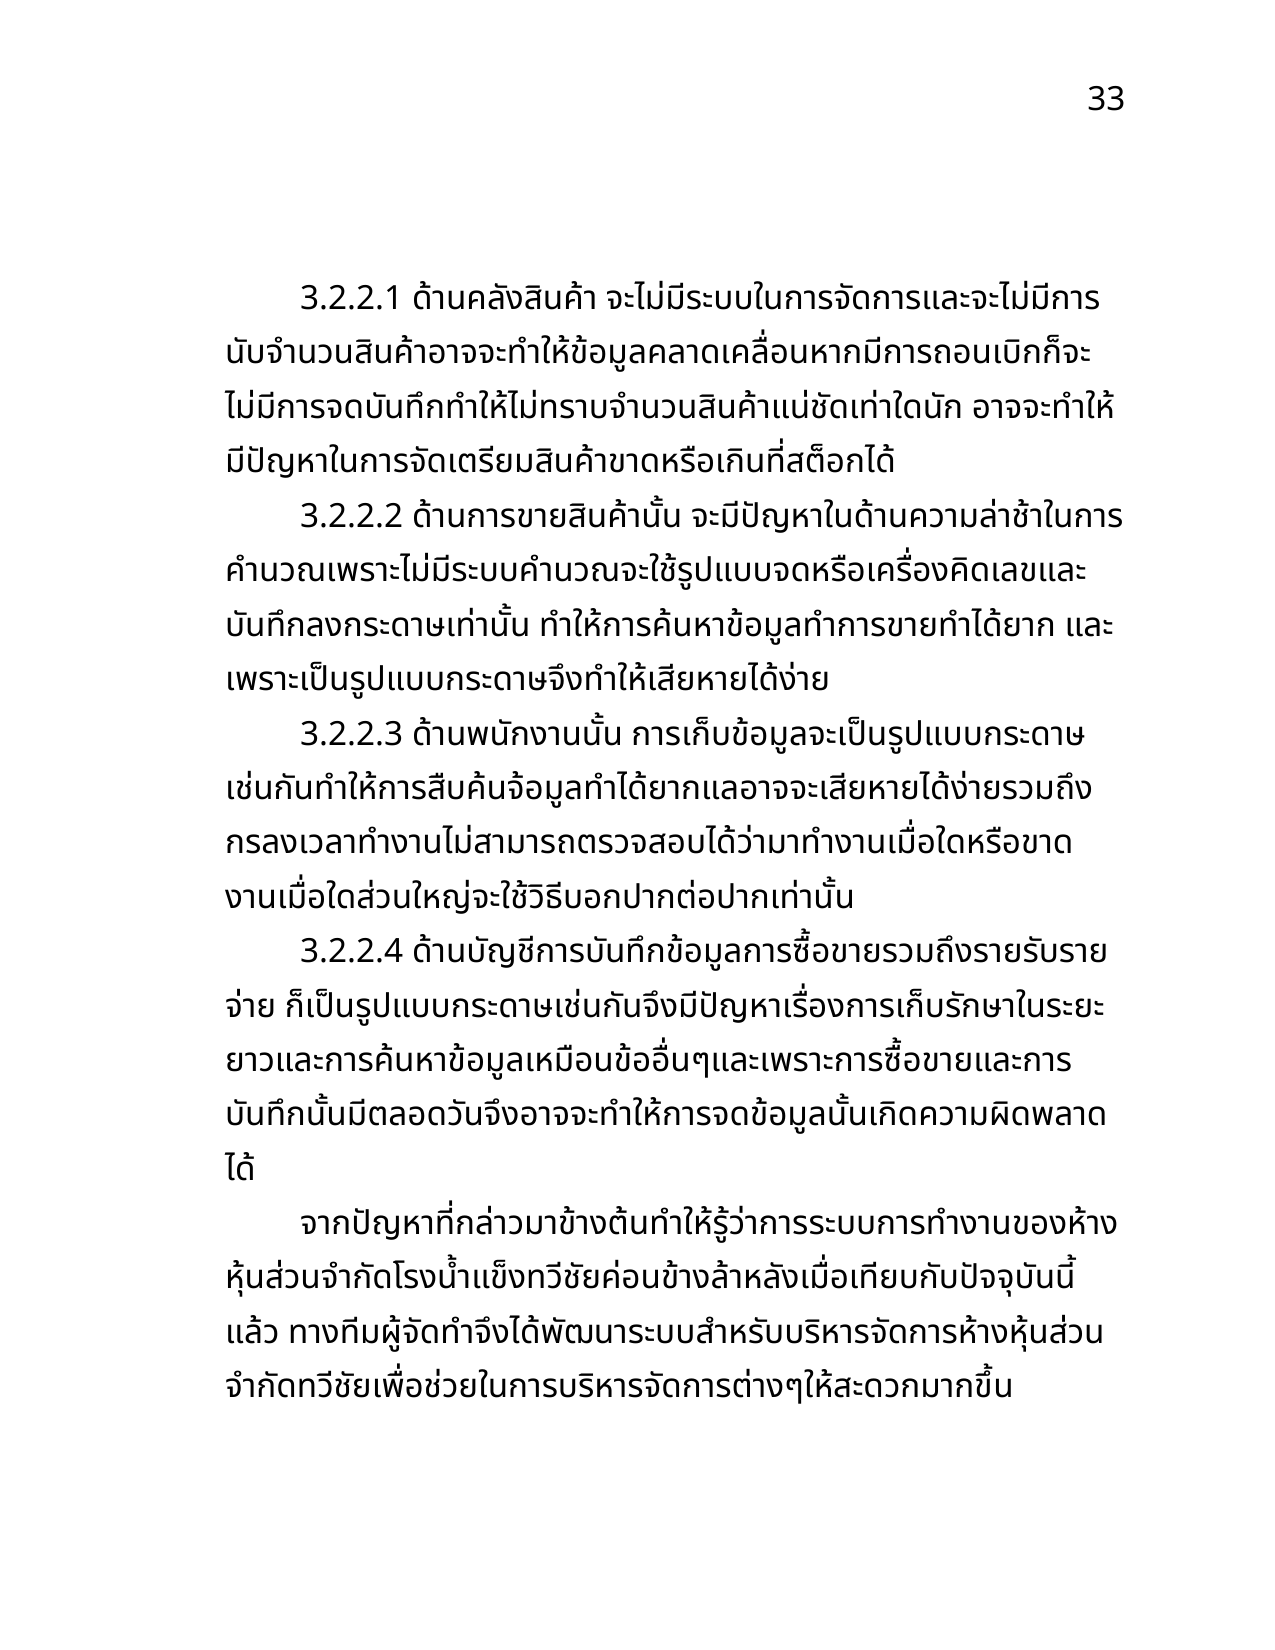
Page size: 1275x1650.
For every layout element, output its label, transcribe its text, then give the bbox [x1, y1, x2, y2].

text จากปัญหาที่กล่าวมาข้างต้นทำให้รู้ว่าการระบบการทำงานของห้างหุ้นส่วนจำกัดโรงน้ำแข็งทวีชัยค่อนข้างล้าหลังเมื่อเทียบกับปัจจุบันนี้แล้ว ทางทีมผู้จัดทำจึงได้พัฒนาระบบสำหรับบริหารจัดการห้างหุ้นส่วนจำกัดทวีชัยเพื่อช่วยในการบริหารจัดการต่างๆให้สะดวกมากขึ้น [225, 1199, 1125, 1413]
text 3.2.2.3 ด้านพนักงานนั้น การเก็บข้อมูลจะเป็นรูปแบบกระดาษเช่นกันทำให้การสืบค้นจ้อมูลทำได้ยากแลอาจจะเสียหายได้ง่ายรวมถึงกรลงเวลาทำงานไม่สามารถตรวจสอบได้ว่ามาทำงานเมื่อใดหรือขาดงานเมื่อใดส่วนใหญ่จะใช้วิธีบอกปากต่อปากเท่านั้น [225, 709, 1125, 923]
text 3.2.2.1 ด้านคลังสินค้า จะไม่มีระบบในการจัดการและจะไม่มีการนับจำนวนสินค้าอาจจะทำให้ข้อมูลคลาดเคลื่อนหากมีการถอนเบิกก็จะไม่มีการจดบันทึกทำให้ไม่ทราบจำนวนสินค้าแน่ชัดเท่าใดนัก อาจจะทำให้มีปัญหาในการจัดเตรียมสินค้าขาดหรือเกินที่สต็อกได้ [225, 274, 1125, 488]
text 3.2.2.4 ด้านบัญชีการบันทึกข้อมูลการซื้อขายรวมถึงรายรับรายจ่าย ก็เป็นรูปแบบกระดาษเช่นกันจึงมีปัญหาเรื่องการเก็บรักษาในระยะยาวและการค้นหาข้อมูลเหมือนข้ออื่นๆและเพราะการซื้อขายและการบันทึกนั้นมีตลอดวันจึงอาจจะทำให้การจดข้อมูลนั้นเกิดความผิดพลาดได้ [225, 927, 1125, 1195]
text 3.2.2.2 ด้านการขายสินค้านั้น จะมีปัญหาในด้านความล่าช้าในการคำนวณเพราะไม่มีระบบคำนวณจะใช้รูปแบบจดหรือเครื่องคิดเลขและบันทึกลงกระดาษเท่านั้น ทำให้การค้นหาข้อมูลทำการขายทำได้ยาก และเพราะเป็นรูปแบบกระดาษจึงทำให้เสียหายได้ง่าย [225, 492, 1125, 705]
